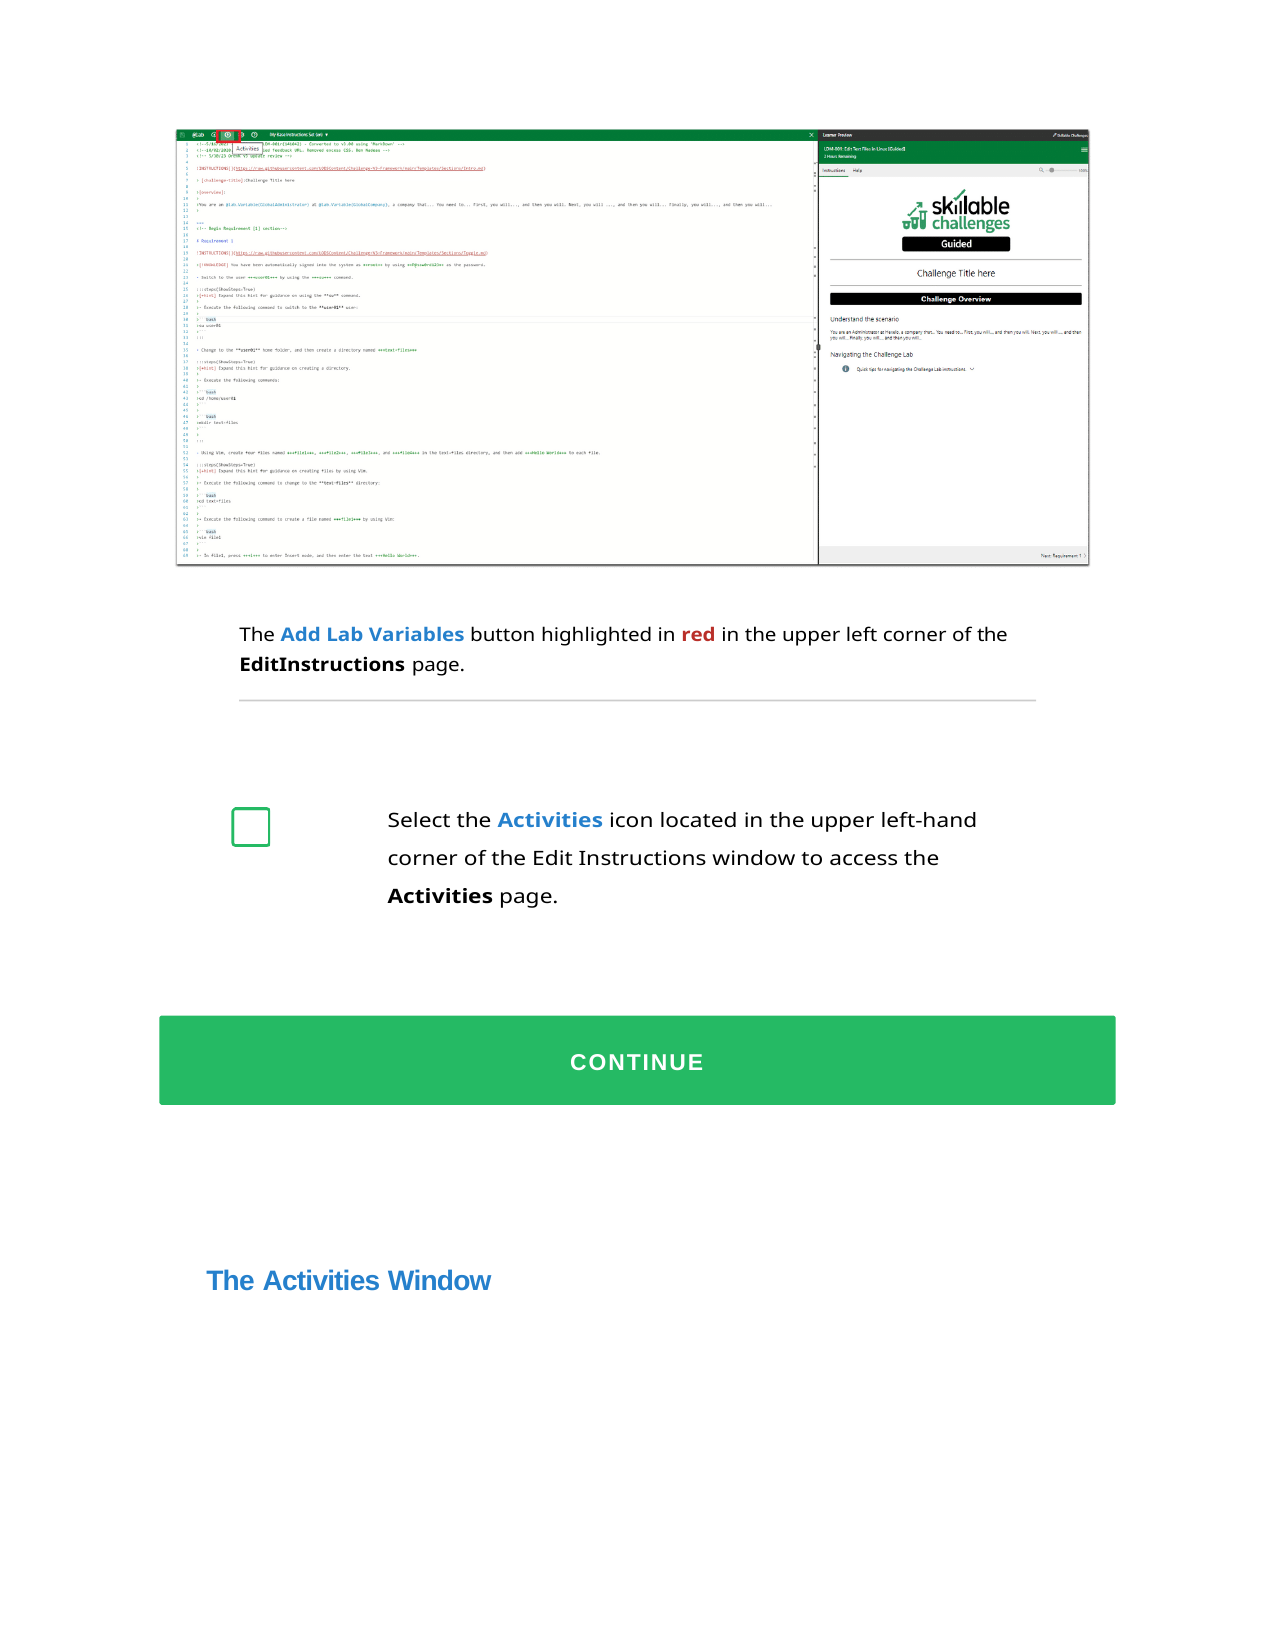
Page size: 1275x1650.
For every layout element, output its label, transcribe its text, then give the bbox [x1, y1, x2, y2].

text Select the Activities icon located in the upper left-hand corner of the Edit Instructions window to access the Activities page. [387, 807, 1042, 909]
subtitle The Activities Window [206, 1264, 1200, 1296]
picture [231, 807, 271, 847]
text EditInstructions page. [239, 651, 1200, 677]
text The Add Lab Variables button highlighted in red in the upper left corner of the [239, 621, 1200, 647]
picture [159, 112, 1105, 581]
